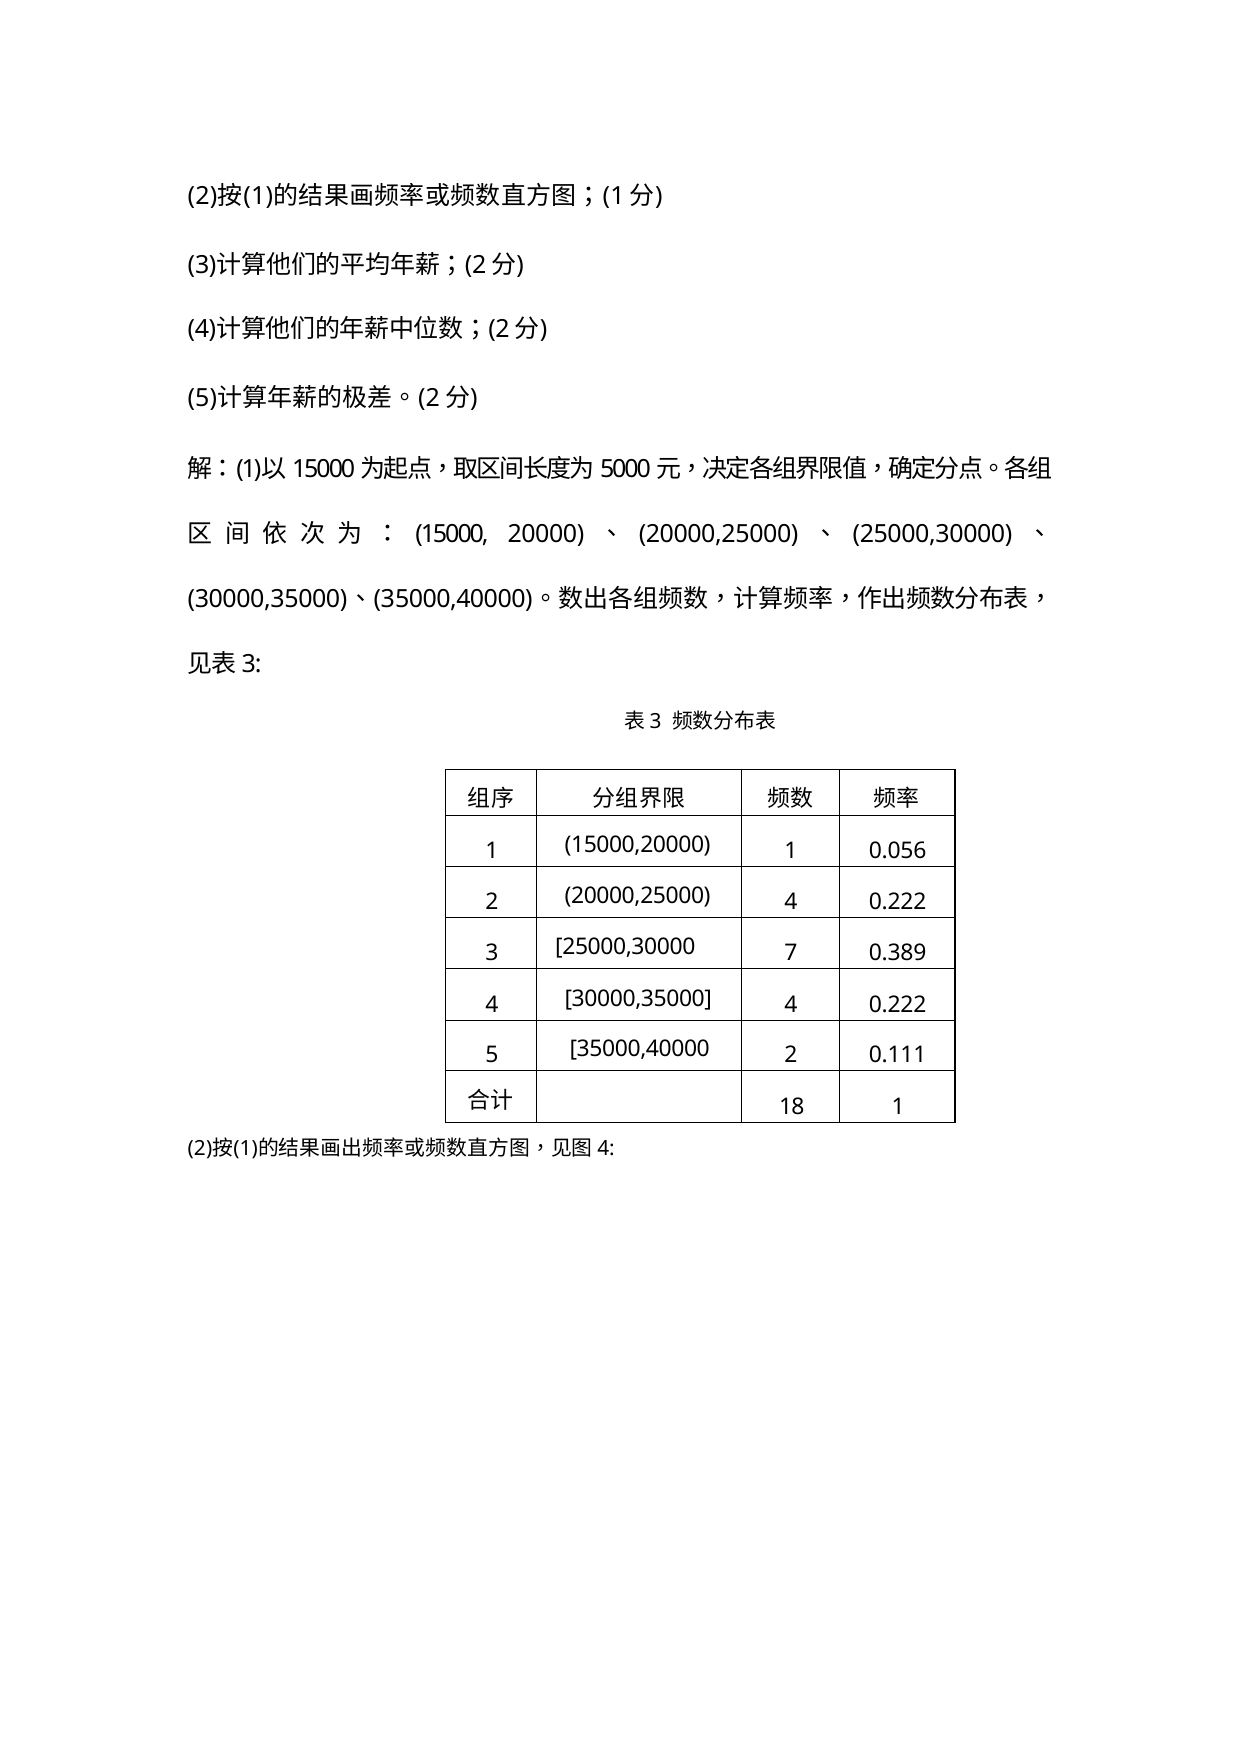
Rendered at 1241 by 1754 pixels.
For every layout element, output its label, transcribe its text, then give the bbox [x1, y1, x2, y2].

table_header 分组界限 [537, 770, 741, 815]
text (4)计算他们的年薪中位数；(2分) [187, 299, 1053, 364]
table_header 频率 [840, 770, 954, 815]
text (5)计算年薪的极差。(2分) [187, 364, 1053, 429]
table_cell 2 [446, 867, 536, 917]
table_cell 1 [446, 816, 536, 866]
table_cell 0.389 [840, 918, 954, 968]
table_header 组序 [446, 770, 536, 815]
table_cell [35000,40000 [537, 1021, 741, 1070]
table_cell 2 [742, 1021, 839, 1070]
table_cell (20000,25000) [537, 867, 741, 917]
table_cell 18 [742, 1071, 839, 1122]
table_cell 1 [840, 1071, 954, 1122]
table_cell 1 [742, 816, 839, 866]
text (2)按(1)的结果画出频率或频数直方图，见图4: [187, 1131, 1053, 1164]
text 表3 频数分布表 [624, 704, 1053, 736]
table_cell 3 [446, 918, 536, 968]
table_cell 0.056 [840, 816, 954, 866]
table_cell 0.222 [840, 867, 954, 917]
table_cell 4 [742, 867, 839, 917]
table_cell [537, 1071, 741, 1122]
table_cell 5 [446, 1021, 536, 1070]
table_cell [25000,30000 [537, 918, 741, 968]
list (2)按(1)的结果画频率或频数直方图；(1分) [187, 162, 934, 227]
table_cell 合计 [446, 1071, 536, 1122]
table_cell [30000,35000] [537, 969, 741, 1019]
table_cell 4 [446, 969, 536, 1019]
table_header 频数 [742, 770, 839, 815]
text 解：(1)以15000为起点，取区间长度为5000元，决定各组界限值，确定分点。各组区间依次为：(15000, 20000)、(20000,25000)、(25000,30000)、(30000,35000)、(35000,40000)。数出各组频数，计算频率，作出频数分布表，见表3: [187, 435, 1053, 695]
table_cell (15000,20000) [537, 816, 741, 866]
table_cell 0.222 [840, 969, 954, 1019]
table_cell 0.111 [840, 1021, 954, 1070]
table_cell 7 [742, 918, 839, 968]
text (3)计算他们的平均年薪；(2分) [187, 231, 1053, 296]
table_cell 4 [742, 969, 839, 1019]
